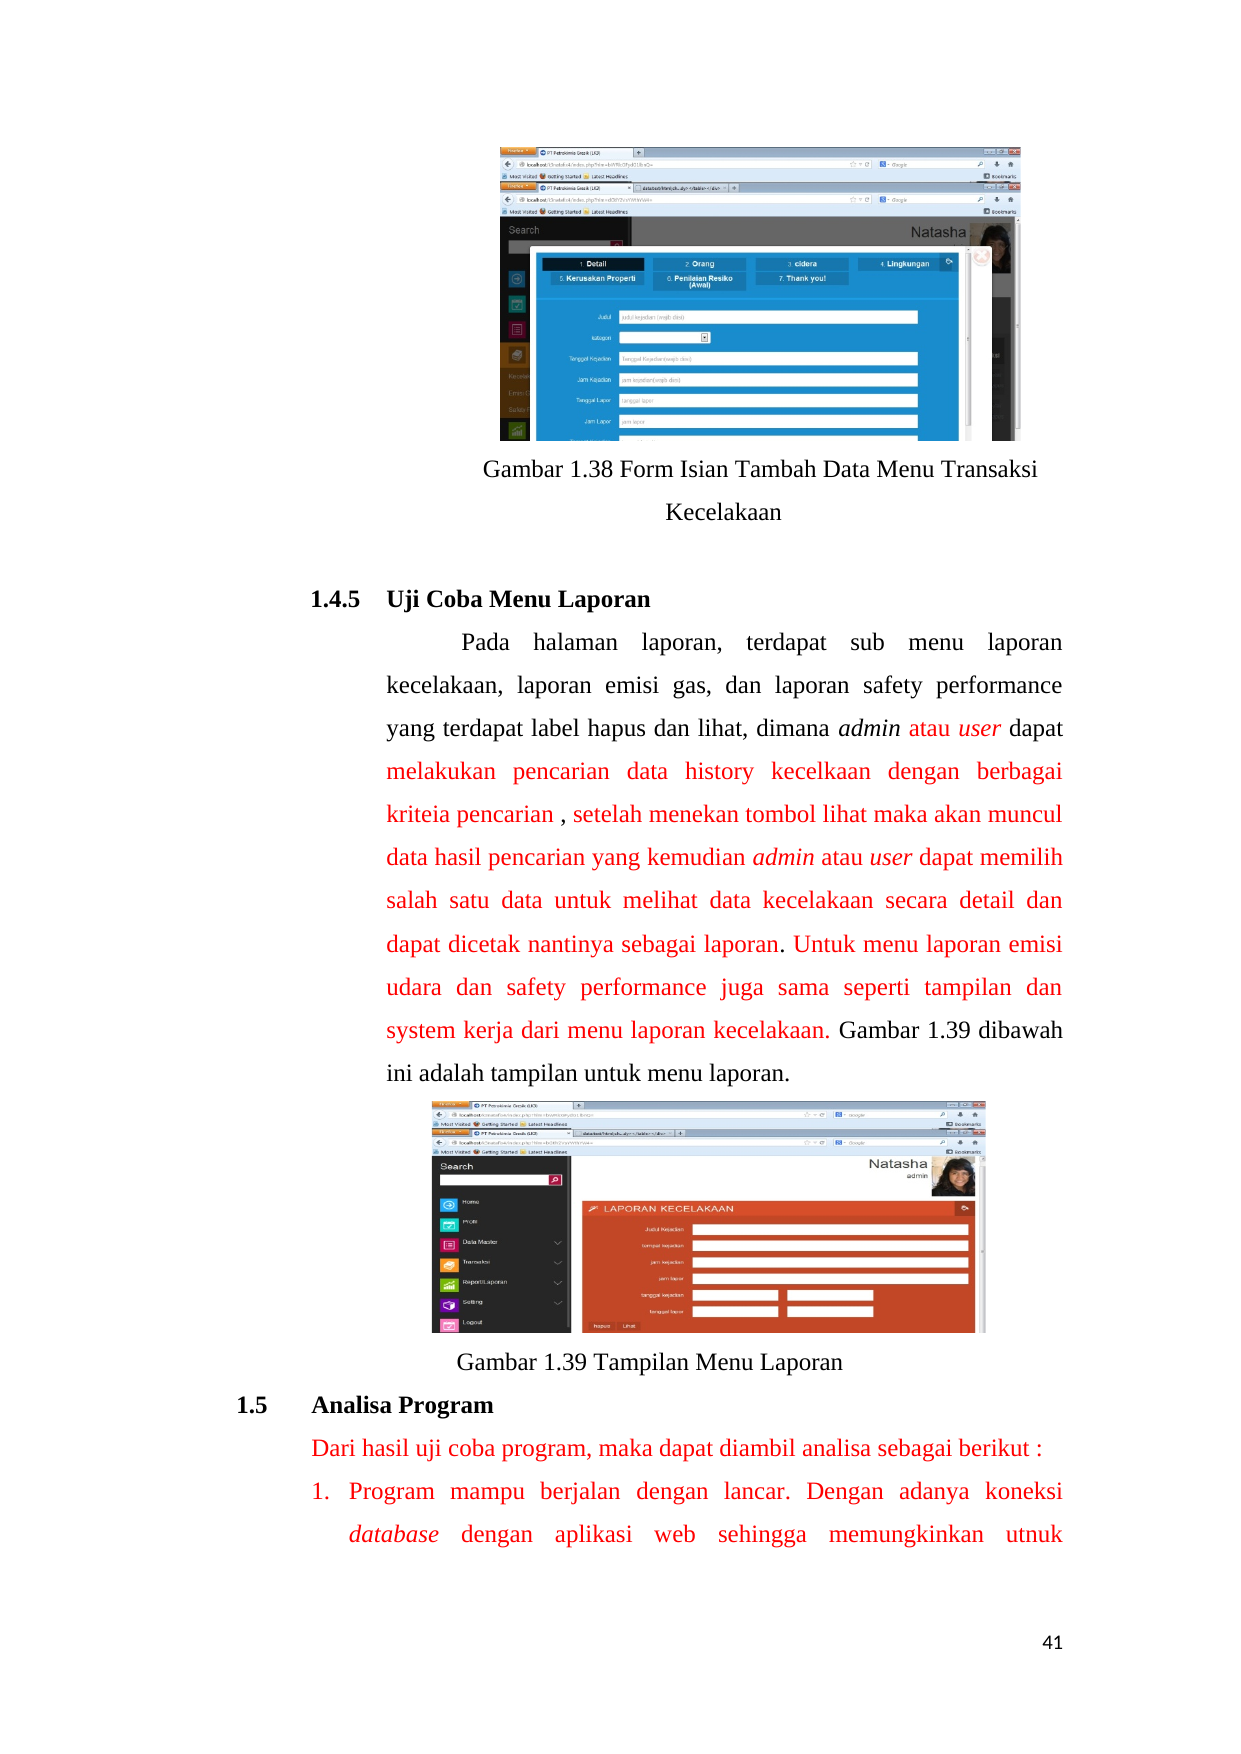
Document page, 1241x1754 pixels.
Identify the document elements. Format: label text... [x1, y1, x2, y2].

text Pada halaman laporan, terdapat sub menu laporan kecelakaan, laporan emisi gas, dan laporan safety performance yang terdapat label hapus dan lihat, dimana admin atau user dapat melakukan pencarian data history kecelkaan dengan berbagai kriteia pencarian , setelah menekan tombol lihat maka akan muncul data hasil pencarian yang kemudian admin atau user dapat memilih salah satu data untuk melihat data kecelakaan secara detail dan dapat dicetak nantinya sebagai laporan. Untuk menu laporan emisi udara dan safety performance juga sama seperti tampilan dan system kerja dari menu laporan kecelakaan. Gambar 1.39 dibawah ini adalah tampilan untuk menu laporan. [386, 627, 1063, 1087]
picture [500, 147, 1021, 441]
picture [431, 1101, 986, 1333]
text Gambar 1.38 Form Isian Tambah Data Menu Transaksi Kecelakaan [384, 454, 1063, 526]
list Analisa Program [236, 1390, 1063, 1418]
text Dari hasil uji coba program, maka dapat diambil analisa sebagai berikut : [236, 1433, 1063, 1462]
list Uji Coba Menu Laporan [310, 584, 1063, 612]
text Gambar 1.39 Tampilan Menu Laporan [236, 1347, 1063, 1375]
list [311, 1476, 1063, 1548]
